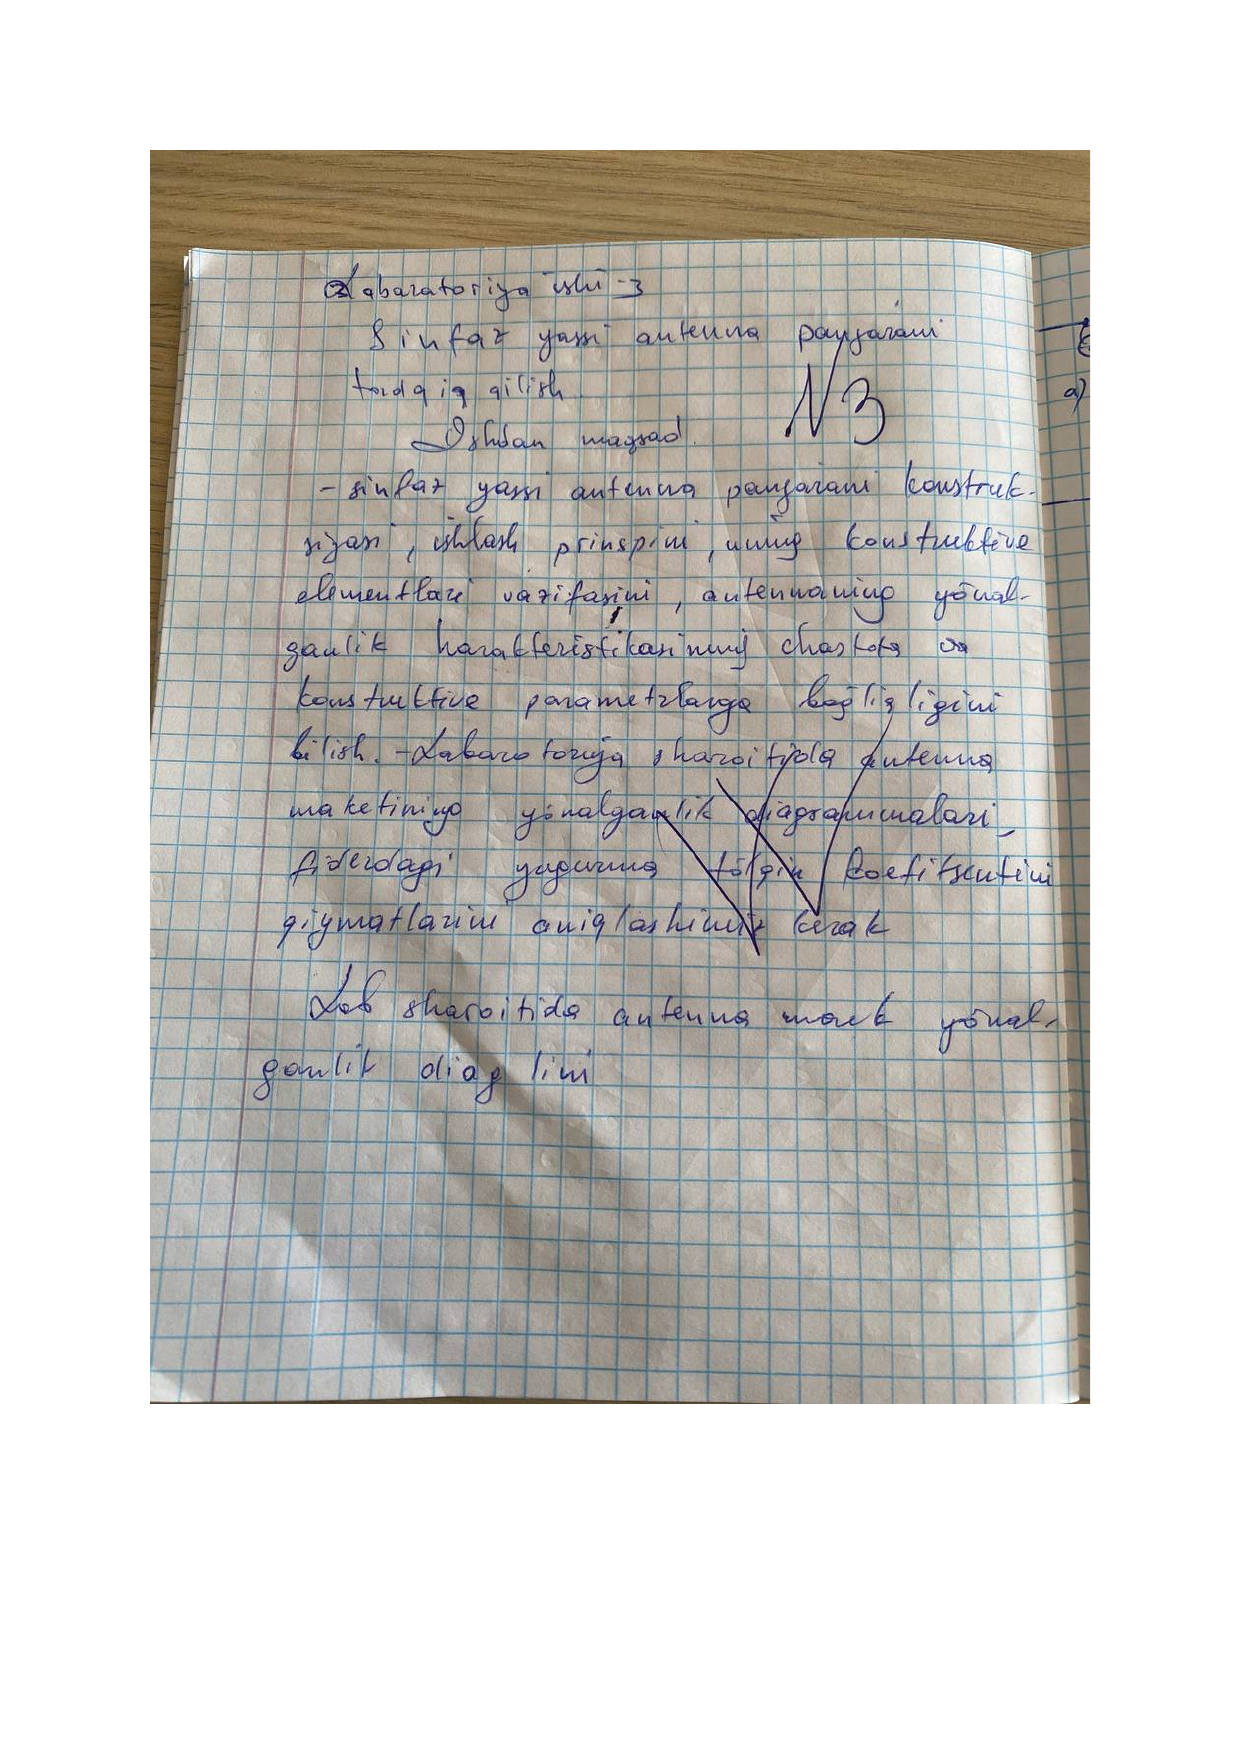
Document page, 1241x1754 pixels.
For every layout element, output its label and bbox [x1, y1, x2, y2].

picture [150, 150, 1091, 1404]
